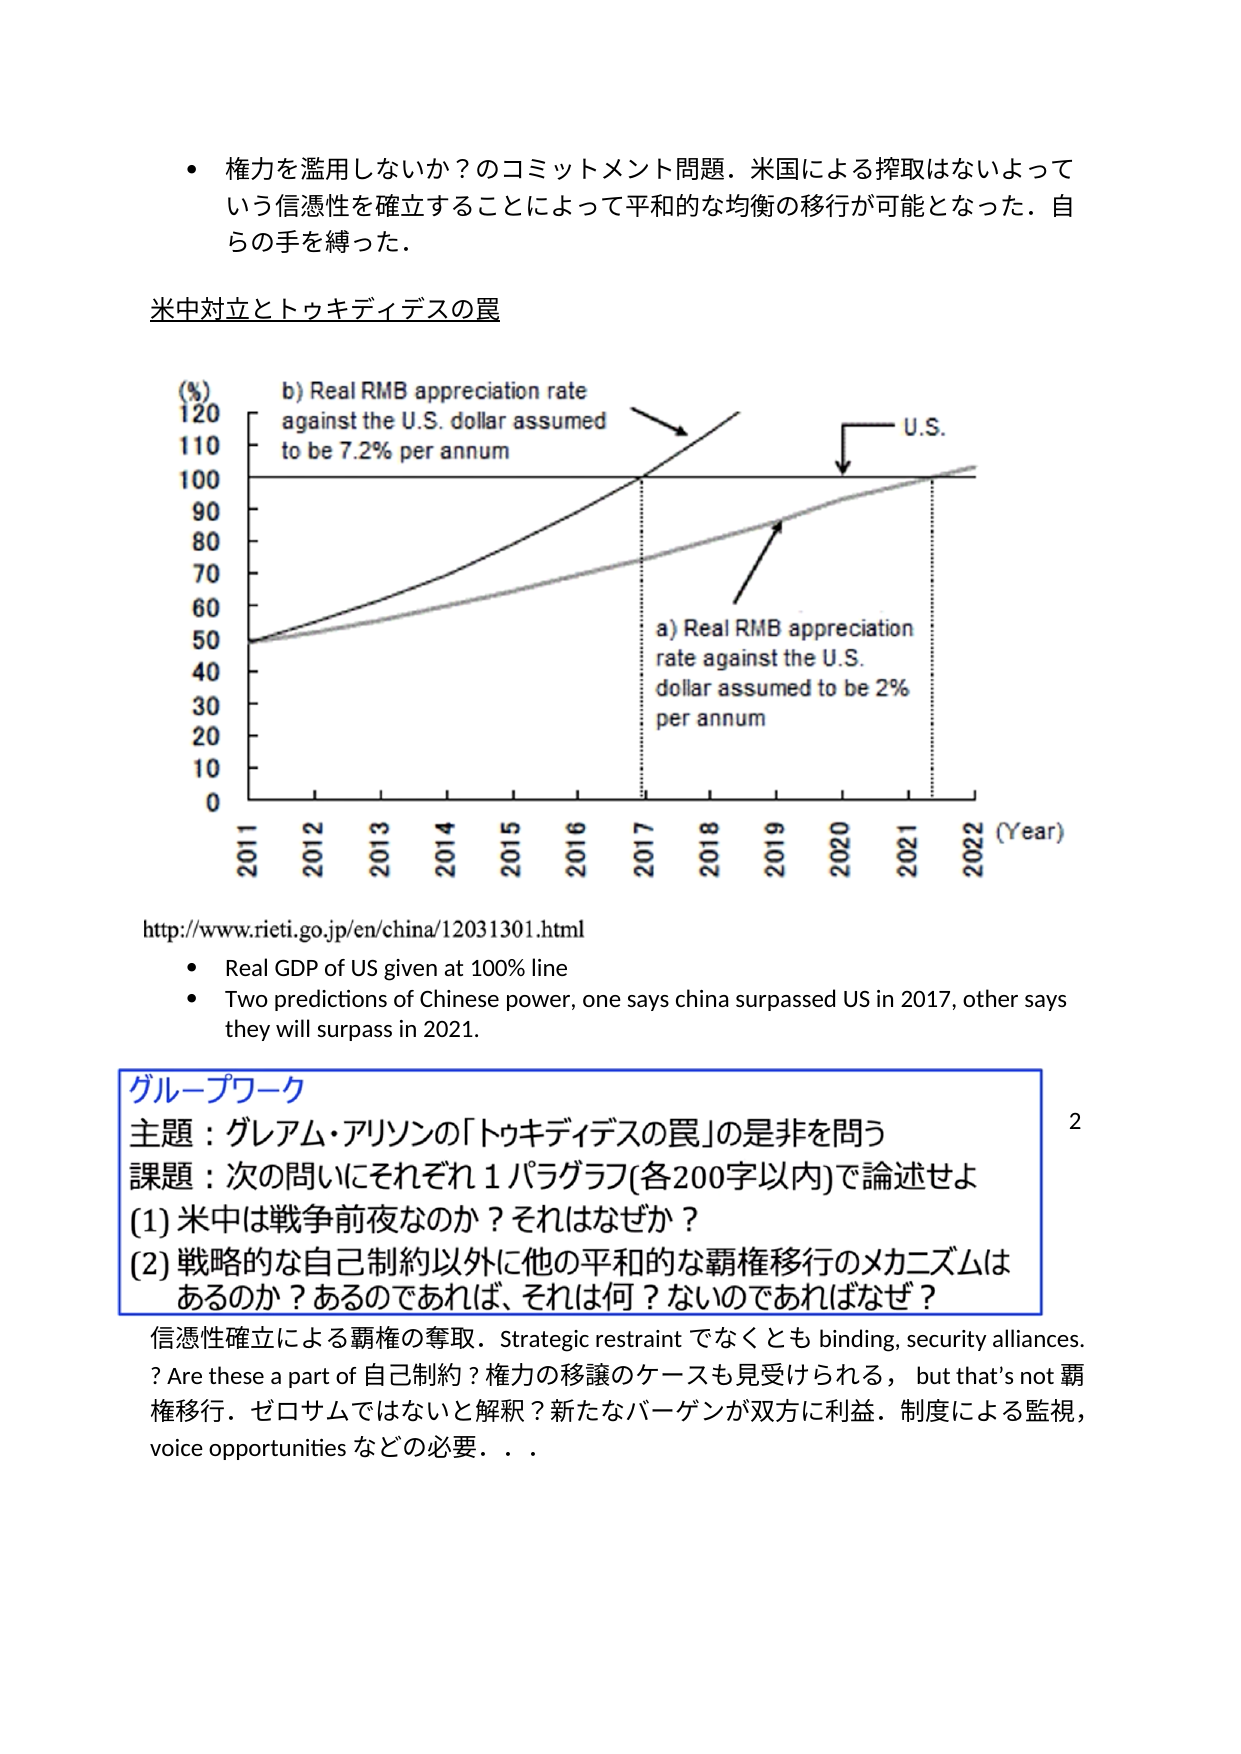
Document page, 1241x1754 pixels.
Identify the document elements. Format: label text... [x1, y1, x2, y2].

list Two predictions of Chinese power, one says china surpassed US in 2017, other says they will surpass in 2021. [187, 983, 1090, 1044]
picture [110, 1068, 1050, 1319]
text 米中対立とトゥキディデスの罠 [150, 289, 1090, 326]
list 権力を濫用しないか？のコミットメント問題．米国による搾取はないよっていう信憑性を確立することによって平和的な均衡の移行が可能となった．自らの手を縛った． [187, 150, 1090, 259]
picture [144, 337, 1084, 953]
